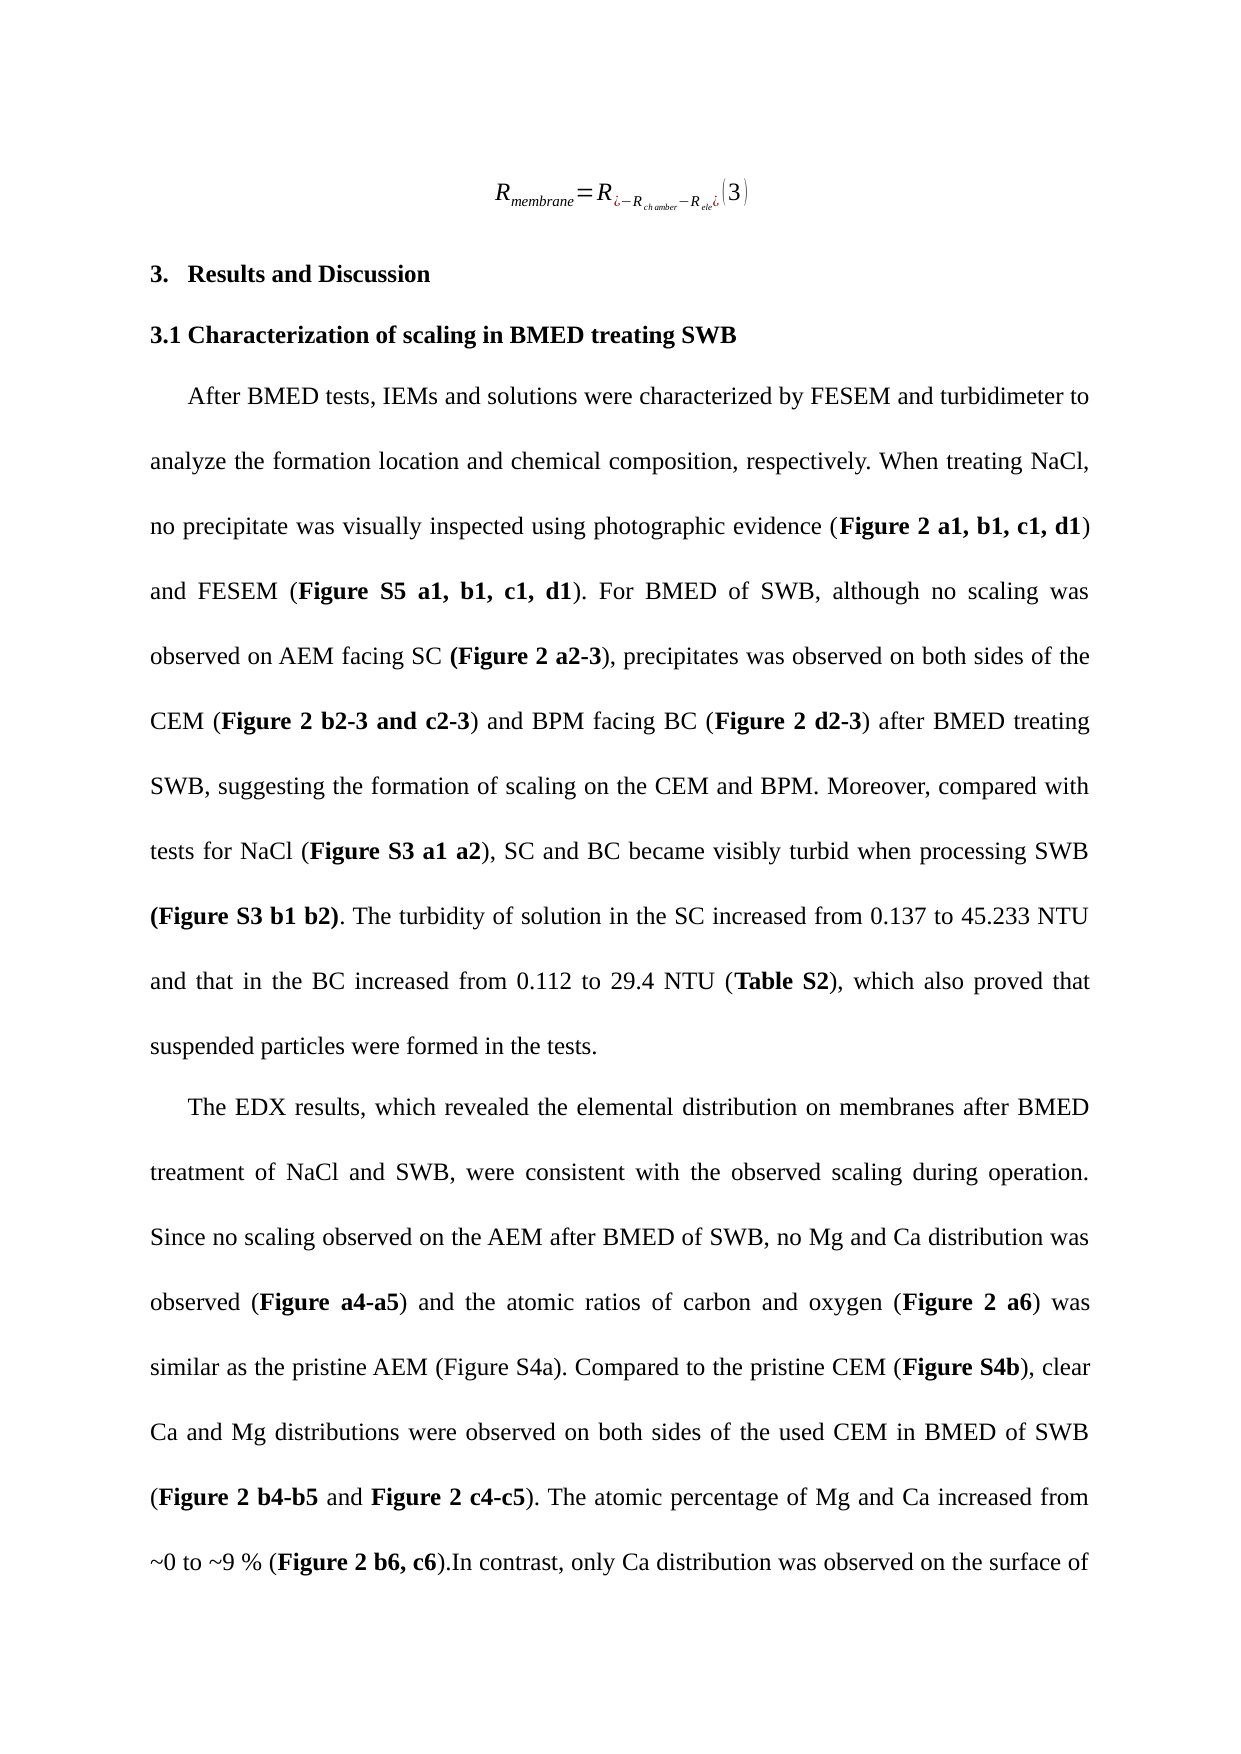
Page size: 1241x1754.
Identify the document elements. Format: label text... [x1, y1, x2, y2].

text After BMED tests, IEMs and solutions were characterized by FESEM and turbidimeter to analyze the formation location and chemical composition, respectively. When treating NaCl, no precipitate was visually inspected using photographic evidence (Figure 2 a1, b1, c1, d1) and FESEM (Figure S5 a1, b1, c1, d1). For BMED of SWB, although no scaling was observed on AEM facing SC (Figure 2 a2-3), precipitates was observed on both sides of the CEM (Figure 2 b2-3 and c2-3) and BPM facing BC (Figure 2 d2-3) after BMED treating SWB, suggesting the formation of scaling on the CEM and BPM. Moreover, compared with tests for NaCl (Figure S3 a1 a2), SC and BC became visibly turbid when processing SWB (Figure S3 b1 b2). The turbidity of solution in the SC increased from 0.137 to 45.233 NTU and that in the BC increased from 0.112 to 29.4 NTU (Table S2), which also proved that suspended particles were formed in the tests. [150, 379, 1090, 1062]
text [150, 1091, 1090, 1578]
list Results and Discussion [150, 257, 1090, 289]
list Characterization of scaling in BMED treating SWB [150, 318, 1090, 351]
